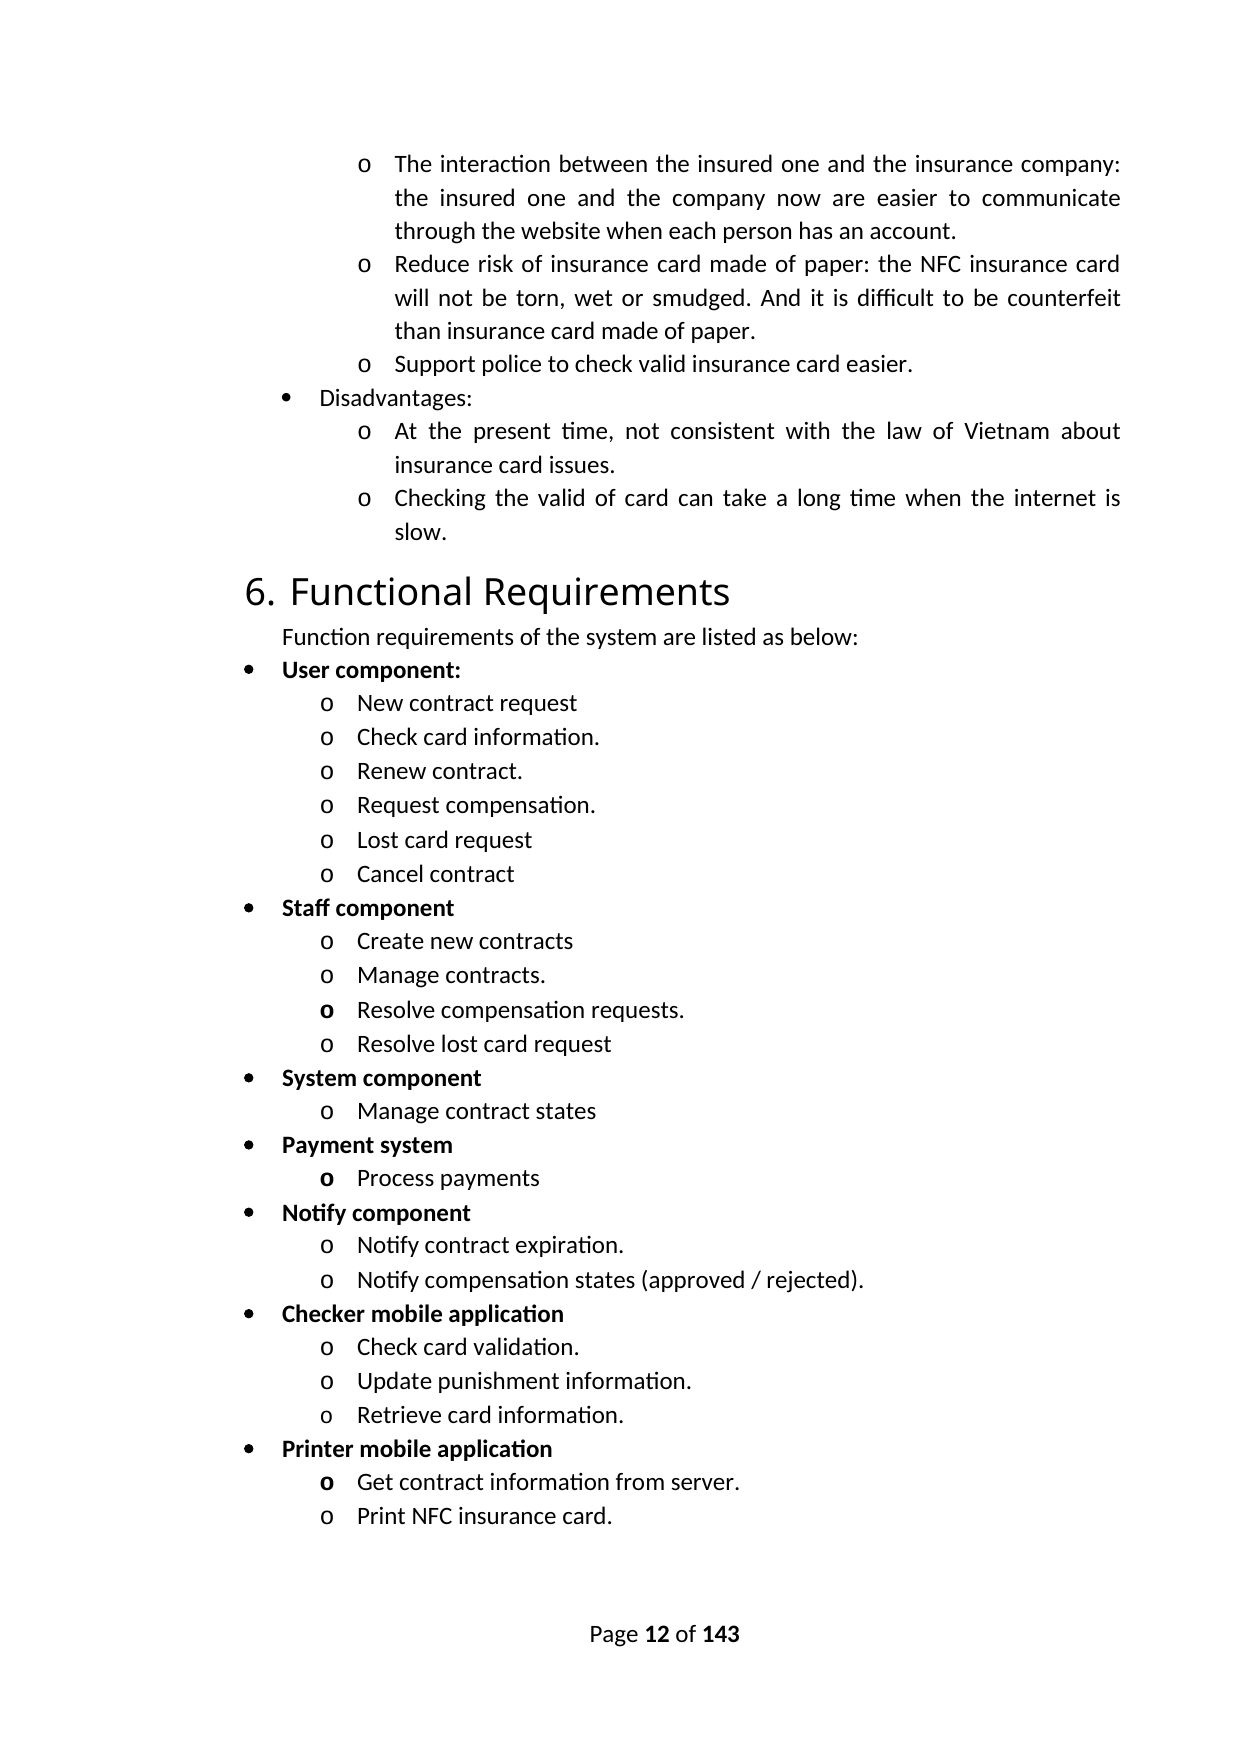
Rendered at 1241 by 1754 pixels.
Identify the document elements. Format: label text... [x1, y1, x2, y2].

list Check card information. [319, 721, 1122, 753]
list Renew contract. [319, 755, 1122, 787]
list Lost card request [319, 824, 1122, 856]
list Cancel contract [319, 858, 1122, 890]
list Create new contracts [319, 925, 1122, 957]
list Function requirements of the system are listed as below: [282, 621, 1122, 651]
list Request compensation. [319, 789, 1122, 821]
list Resolve lost card request [319, 1028, 1122, 1060]
list Reduce risk of insurance card made of paper: the NFC insurance card will not be torn, wet or smudged. And it is difficult to be counterfeit than insurance card made of paper. [357, 248, 1122, 345]
list Checking the valid of card can take a long time when the internet is slow. [357, 482, 1122, 547]
list Checker mobile application [244, 1298, 1122, 1329]
list The interaction between the insured one and the insurance company: the insured one and the company now are easier to communicate through the website when each person has an account. [357, 148, 1122, 245]
list Payment system [244, 1129, 1122, 1160]
list Retrieve card information. [319, 1399, 1122, 1431]
list Notify component [244, 1197, 1122, 1227]
list New contract request [319, 687, 1122, 718]
subtitle Functional Requirements [244, 566, 1122, 617]
list Disadvantages: [282, 382, 1122, 412]
list Check card validation. [319, 1331, 1122, 1363]
list Printer mobile application [244, 1433, 1122, 1464]
list Manage contract states [319, 1095, 1122, 1127]
list Resolve compensation requests. [319, 994, 1122, 1026]
list Support police to check valid insurance card easier. [357, 348, 1122, 379]
list User component: [244, 654, 1122, 684]
list Notify compensation states (approved / rejected). [319, 1264, 1122, 1296]
list Get contract information from server. [319, 1466, 1122, 1498]
list Print NFC insurance card. [319, 1500, 1122, 1532]
list Notify contract expiration. [319, 1229, 1122, 1261]
list Manage contracts. [319, 959, 1122, 991]
list Process payments [319, 1162, 1122, 1194]
list System component [244, 1062, 1122, 1093]
list Staff component [244, 892, 1122, 923]
list Update punishment information. [319, 1365, 1122, 1397]
list At the present time, not consistent with the law of Vietnam about insurance card issues. [357, 415, 1122, 479]
